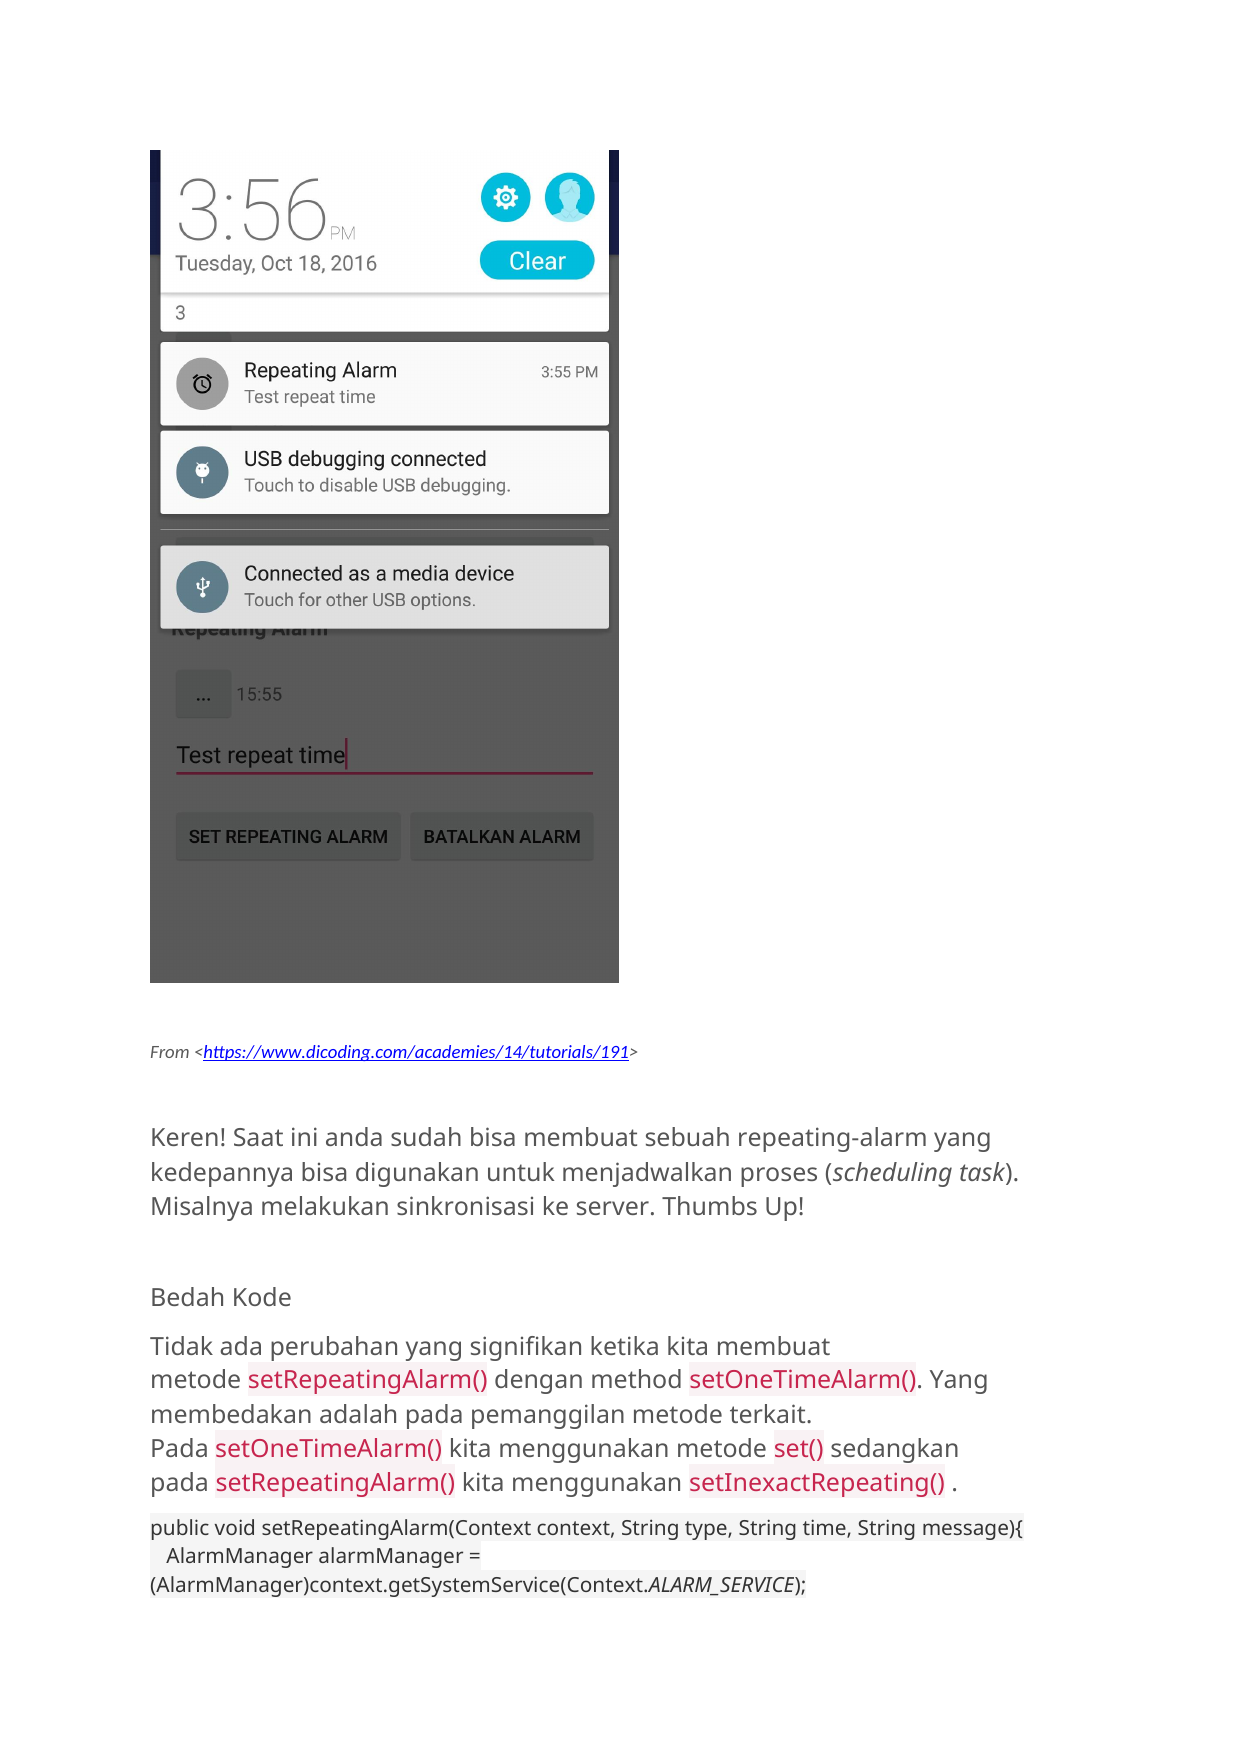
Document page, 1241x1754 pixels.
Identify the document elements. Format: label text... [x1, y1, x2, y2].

text Bedah Kode [150, 1279, 1090, 1313]
text From <https://www.dicoding.com/academies/14/tutorials/191> [150, 1040, 1090, 1063]
text Tidak ada perubahan yang signifikan ketika kita membuat metode setRepeatingAlarm() dengan method setOneTimeAlarm(). Yang membedakan adalah pada pemanggilan metode terkait. Pada setOneTimeAlarm() kita menggunakan metode set() sedangkan pada setRepeatingAlarm() kita menggunakan setInexactRepeating() . [813, 1328, 1090, 1498]
picture [150, 150, 619, 983]
text Keren! Saat ini anda sudah bisa membuat sebuah repeating-alarm yang kedepannya bisa digunakan untuk menjadwalkan proses (scheduling task). Misalnya melakukan sinkronisasi ke server. Thumbs Up! [805, 1120, 1090, 1222]
